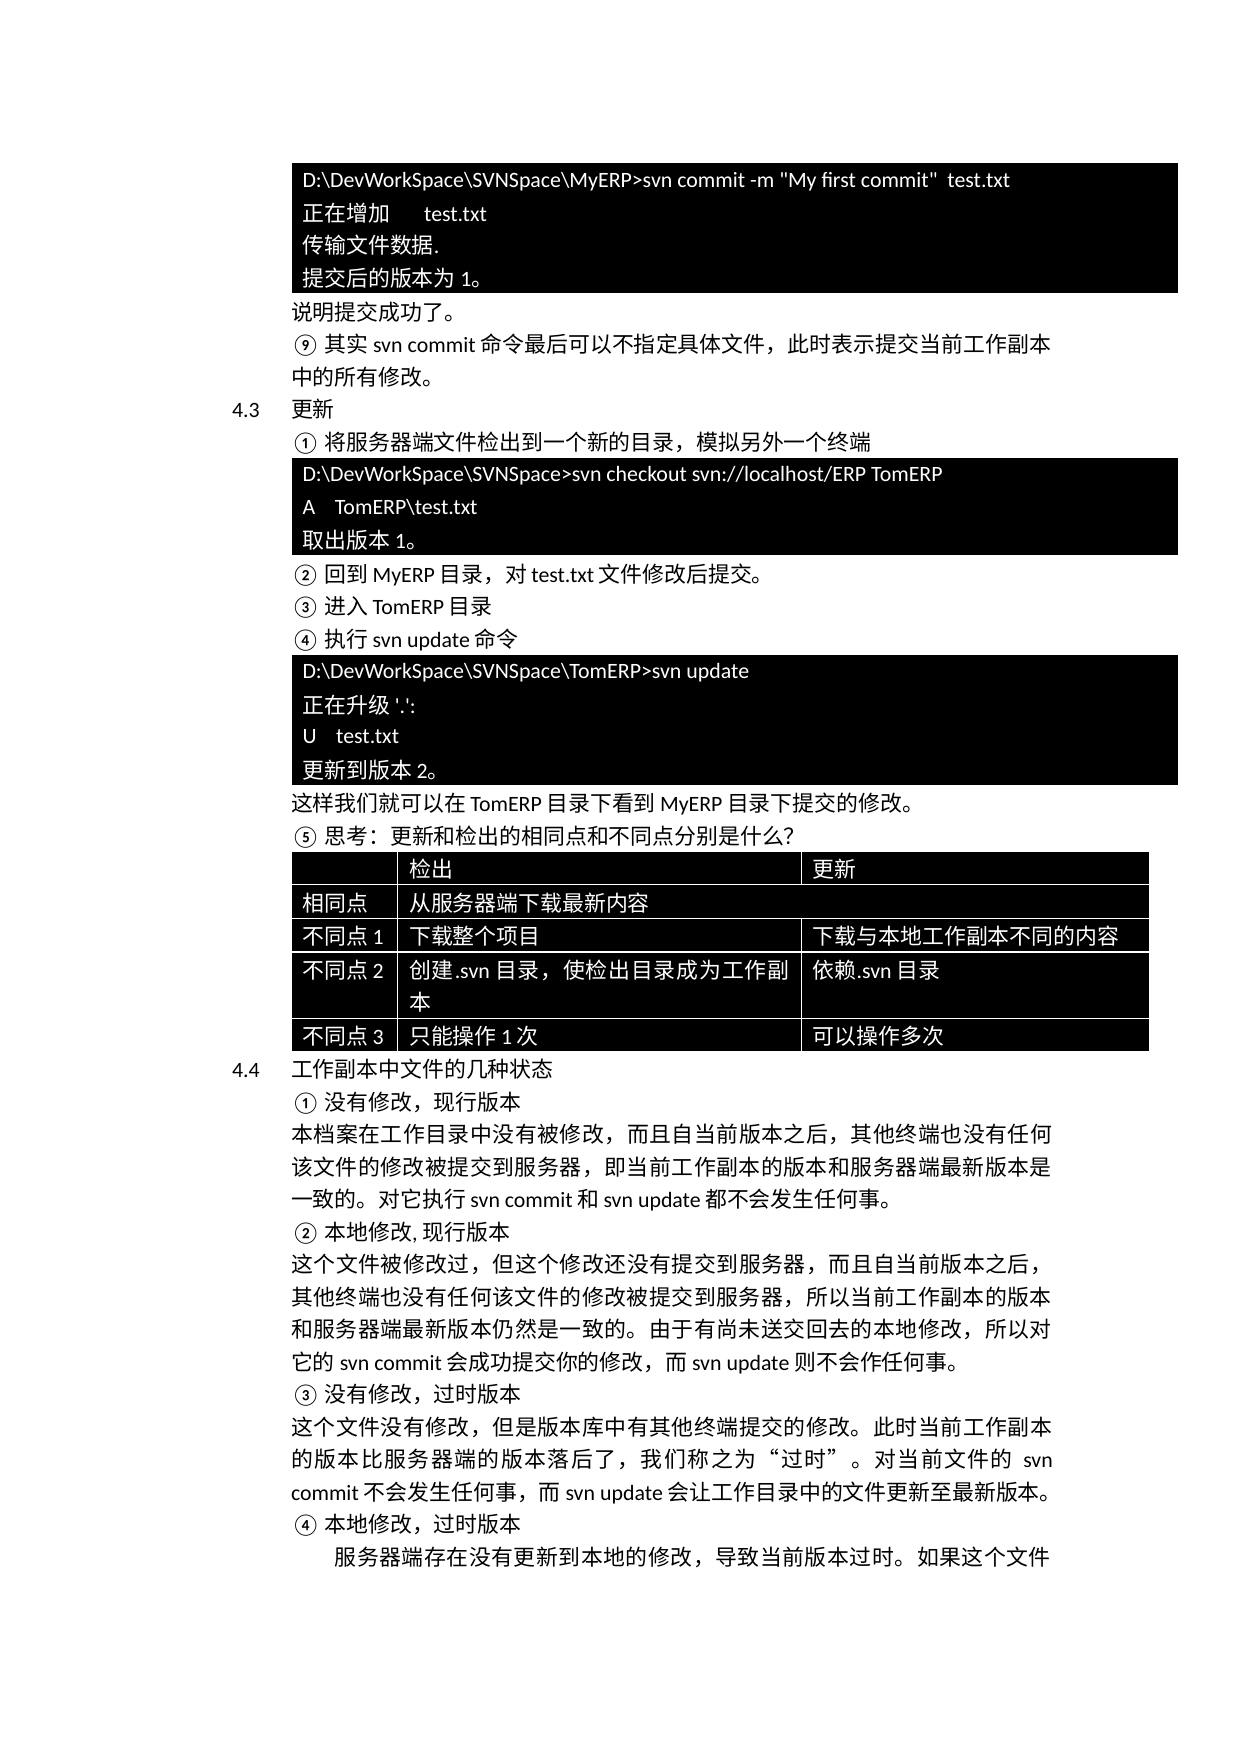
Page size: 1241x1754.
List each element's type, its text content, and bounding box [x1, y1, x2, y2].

list 工作副本中文件的几种状态 [232, 1052, 1053, 1084]
list ③没有修改，过时版本 [291, 1377, 1053, 1409]
table_cell 创建.svn目录，使检出目录成为工作副本 [398, 953, 801, 1017]
table_header 检出 [398, 852, 801, 884]
list ⑨其实svn commit命令最后可以不指定具体文件，此时表示提交当前工作副本中的所有修改。 [291, 327, 1053, 392]
list 这个文件没有修改，但是版本库中有其他终端提交的修改。此时当前工作副本的版本比服务器端的版本落后了，我们称之为“过时”。对当前文件的 svn commit 不会发生任何事，而 svn update 会让工作目录中的文件更新至最新版本。 [291, 1409, 1053, 1507]
table_cell 可以操作多次 [802, 1019, 1149, 1051]
table_header D:\DevWorkSpace\SVNSpace\TomERP>svn update 正在升级 '.': U test.txt 更新到版本 2。 [292, 655, 1178, 785]
list ②回到MyERP目录，对test.txt文件修改后提交。 [291, 556, 1053, 589]
table_cell 只能操作1次 [398, 1019, 801, 1051]
table_cell 下载与本地工作副本不同的内容 [802, 919, 1149, 951]
table_header D:\DevWorkSpace\SVNSpace>svn checkout svn://localhost/ERP TomERP A TomERP\test.txt 取出版本 1。 [292, 458, 1178, 555]
table_cell 依赖.svn目录 [802, 953, 1149, 1017]
list 说明提交成功了。 [291, 294, 1053, 327]
list 这样我们就可以在TomERP目录下看到MyERP目录下提交的修改。 [291, 786, 1053, 818]
table_cell 从服务器端下载最新内容 [398, 885, 1149, 918]
list 更新 [232, 392, 1053, 424]
table_cell 下载整个项目 [398, 919, 801, 951]
list ⑤思考：更新和检出的相同点和不同点分别是什么？ [291, 818, 1053, 851]
list ②本地修改, 现行版本 [291, 1214, 1053, 1247]
list ③进入TomERP目录 [291, 589, 1053, 621]
list 这个文件被修改过，但这个修改还没有提交到服务器，而且自当前版本之后，其他终端也没有任何该文件的修改被提交到服务器，所以当前工作副本的版本和服务器端最新版本仍然是一致的。由于有尚未送交回去的本地修改，所以对它的 svn commit会成功提交你的修改，而 svn update 则不会作任何事。 [291, 1247, 1053, 1377]
table_header [292, 852, 397, 884]
list ①将服务器端文件检出到一个新的目录，模拟另外一个终端 [291, 424, 1053, 457]
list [291, 1539, 1053, 1572]
table_header D:\DevWorkSpace\SVNSpace\MyERP>svn commit -m "My first commit" test.txt 正在增加 test.txt 传输文件数据. 提交后的版本为 1。 [292, 163, 1178, 293]
table_cell 相同点 [292, 885, 397, 918]
list 本档案在工作目录中没有被修改，而且自当前版本之后，其他终端也没有任何该文件的修改被提交到服务器，即当前工作副本的版本和服务器端最新版本是一致的。对它执行svn commit和svn update都不会发生任何事。 [291, 1117, 1053, 1214]
table_cell 不同点1 [292, 919, 397, 951]
table_header 更新 [802, 852, 1149, 884]
list ④执行svn update命令 [291, 621, 1053, 654]
list ④本地修改，过时版本 [291, 1507, 1053, 1539]
list ①没有修改，现行版本 [291, 1084, 1053, 1117]
table_cell 不同点3 [292, 1019, 397, 1051]
table_cell 不同点2 [292, 953, 397, 1017]
